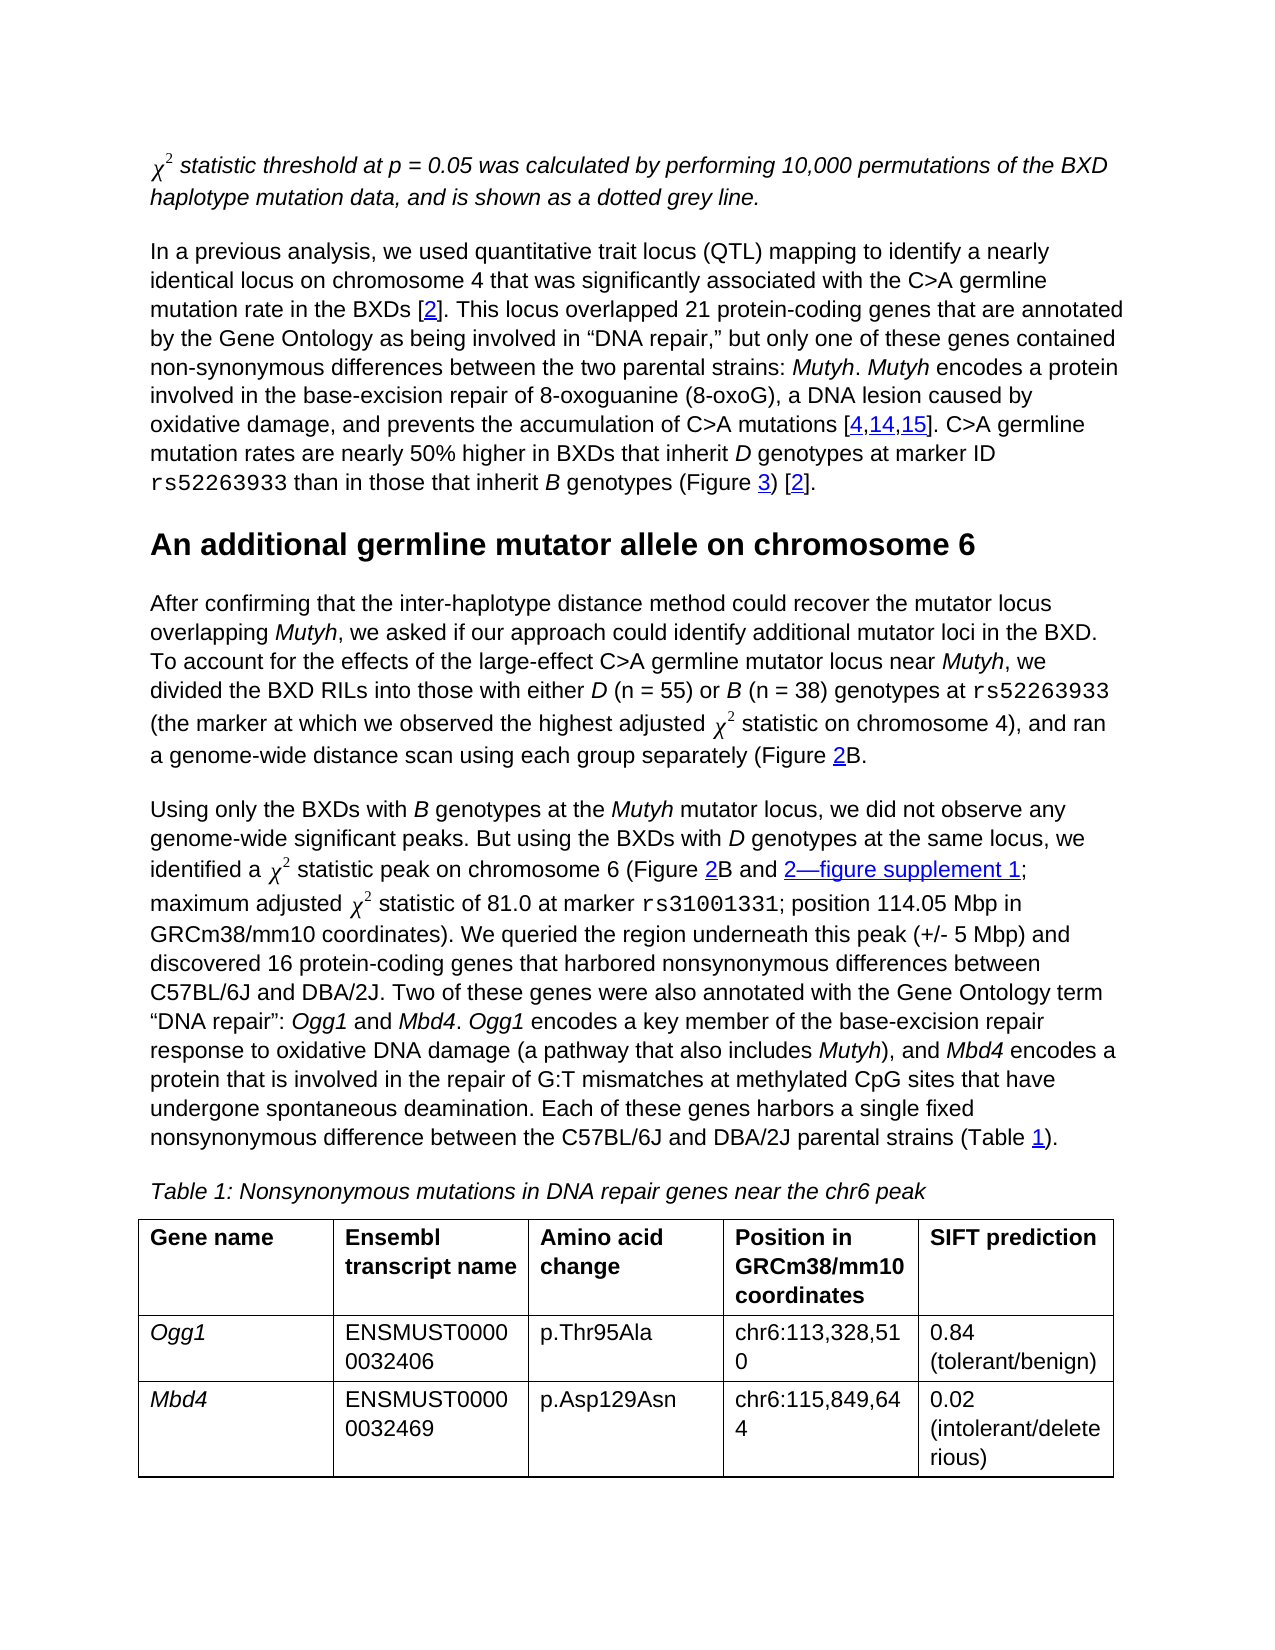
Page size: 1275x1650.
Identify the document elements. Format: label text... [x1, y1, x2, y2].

subtitle An additional germline mutator allele on chromosome 6 [150, 526, 1125, 561]
table_cell 0.84 (tolerant/benign) [919, 1316, 1113, 1381]
table_cell chr6:113,328,510 [724, 1316, 918, 1381]
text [150, 150, 1125, 210]
table_header Ensembl transcript name [334, 1220, 528, 1314]
table_header SIFT prediction [919, 1220, 1113, 1314]
table_header Amino acid change [529, 1220, 723, 1314]
text In a previous analysis, we used quantitative trait locus (QTL) mapping to identify a nearly identical locus on chromosome 4 that was significantly associated with the C>A germline mutation rate in the BXDs [2]. This locus overlapped 21 protein-coding genes that are annotated by the Gene Ontology as being involved in “DNA repair,” but only one of these genes contained non-synonymous differences between the two parental strains: Mutyh. Mutyh encodes a protein involved in the base-excision repair of 8-oxoguanine (8-oxoG), a DNA lesion caused by oxidative damage, and prevents the accumulation of C>A mutations [4,14,15]. C>A germline mutation rates are nearly 50% higher in BXDs that inherit D genotypes at marker ID rs52263933 than in those that inherit B genotypes (Figure 3) [2]. [150, 238, 1125, 498]
table_cell ENSMUST00000032406 [334, 1316, 528, 1381]
table_cell Mbd4 [139, 1382, 333, 1476]
table_cell p.Asp129Asn [529, 1382, 723, 1476]
text After confirming that the inter-haplotype distance method could recover the mutator locus overlapping Mutyh, we asked if our approach could identify additional mutator loci in the BXD. To account for the effects of the large-effect C>A germline mutator locus near Mutyh, we divided the BXD RILs into those with either D (n = 55) or B (n = 38) genotypes at rs52263933 (the marker at which we observed the highest adjusted statistic on chromosome 4), and ran a genome-wide distance scan using each group separately (Figure 2B. [150, 590, 1125, 768]
table_cell Ogg1 [139, 1316, 333, 1381]
table_header Gene name [139, 1220, 333, 1314]
table_cell ENSMUST00000032469 [334, 1382, 528, 1476]
table_header Position in GRCm38/mm10 coordinates [724, 1220, 918, 1314]
text Using only the BXDs with B genotypes at the Mutyh mutator locus, we did not observe any genome-wide significant peaks. But using the BXDs with D genotypes at the same locus, we identified a statistic peak on chromosome 6 (Figure 2B and 2—figure supplement 1; maximum adjusted statistic of 81.0 at marker rs31001331; position 114.05 Mbp in GRCm38/mm10 coordinates). We queried the region underneath this peak (+/- 5 Mbp) and discovered 16 protein-coding genes that harbored nonsynonymous differences between C57BL/6J and DBA/2J. Two of these genes were also annotated with the Gene Ontology term “DNA repair”: Ogg1 and Mbd4. Ogg1 encodes a key member of the base-excision repair response to oxidative DNA damage (a pathway that also includes Mutyh), and Mbd4 encodes a protein that is involved in the repair of G:T mismatches at methylated CpG sites that have undergone spontaneous deamination. Each of these genes harbors a single fixed nonsynonymous difference between the C57BL/6J and DBA/2J parental strains (Table 1). [150, 796, 1125, 1150]
table_cell chr6:115,849,644 [724, 1382, 918, 1476]
table_cell p.Thr95Ala [529, 1316, 723, 1381]
table_cell 0.02 (intolerant/deleterious) [919, 1382, 1113, 1476]
text Table 1: Nonsynonymous mutations in DNA repair genes near the chr6 peak [150, 1178, 1125, 1204]
